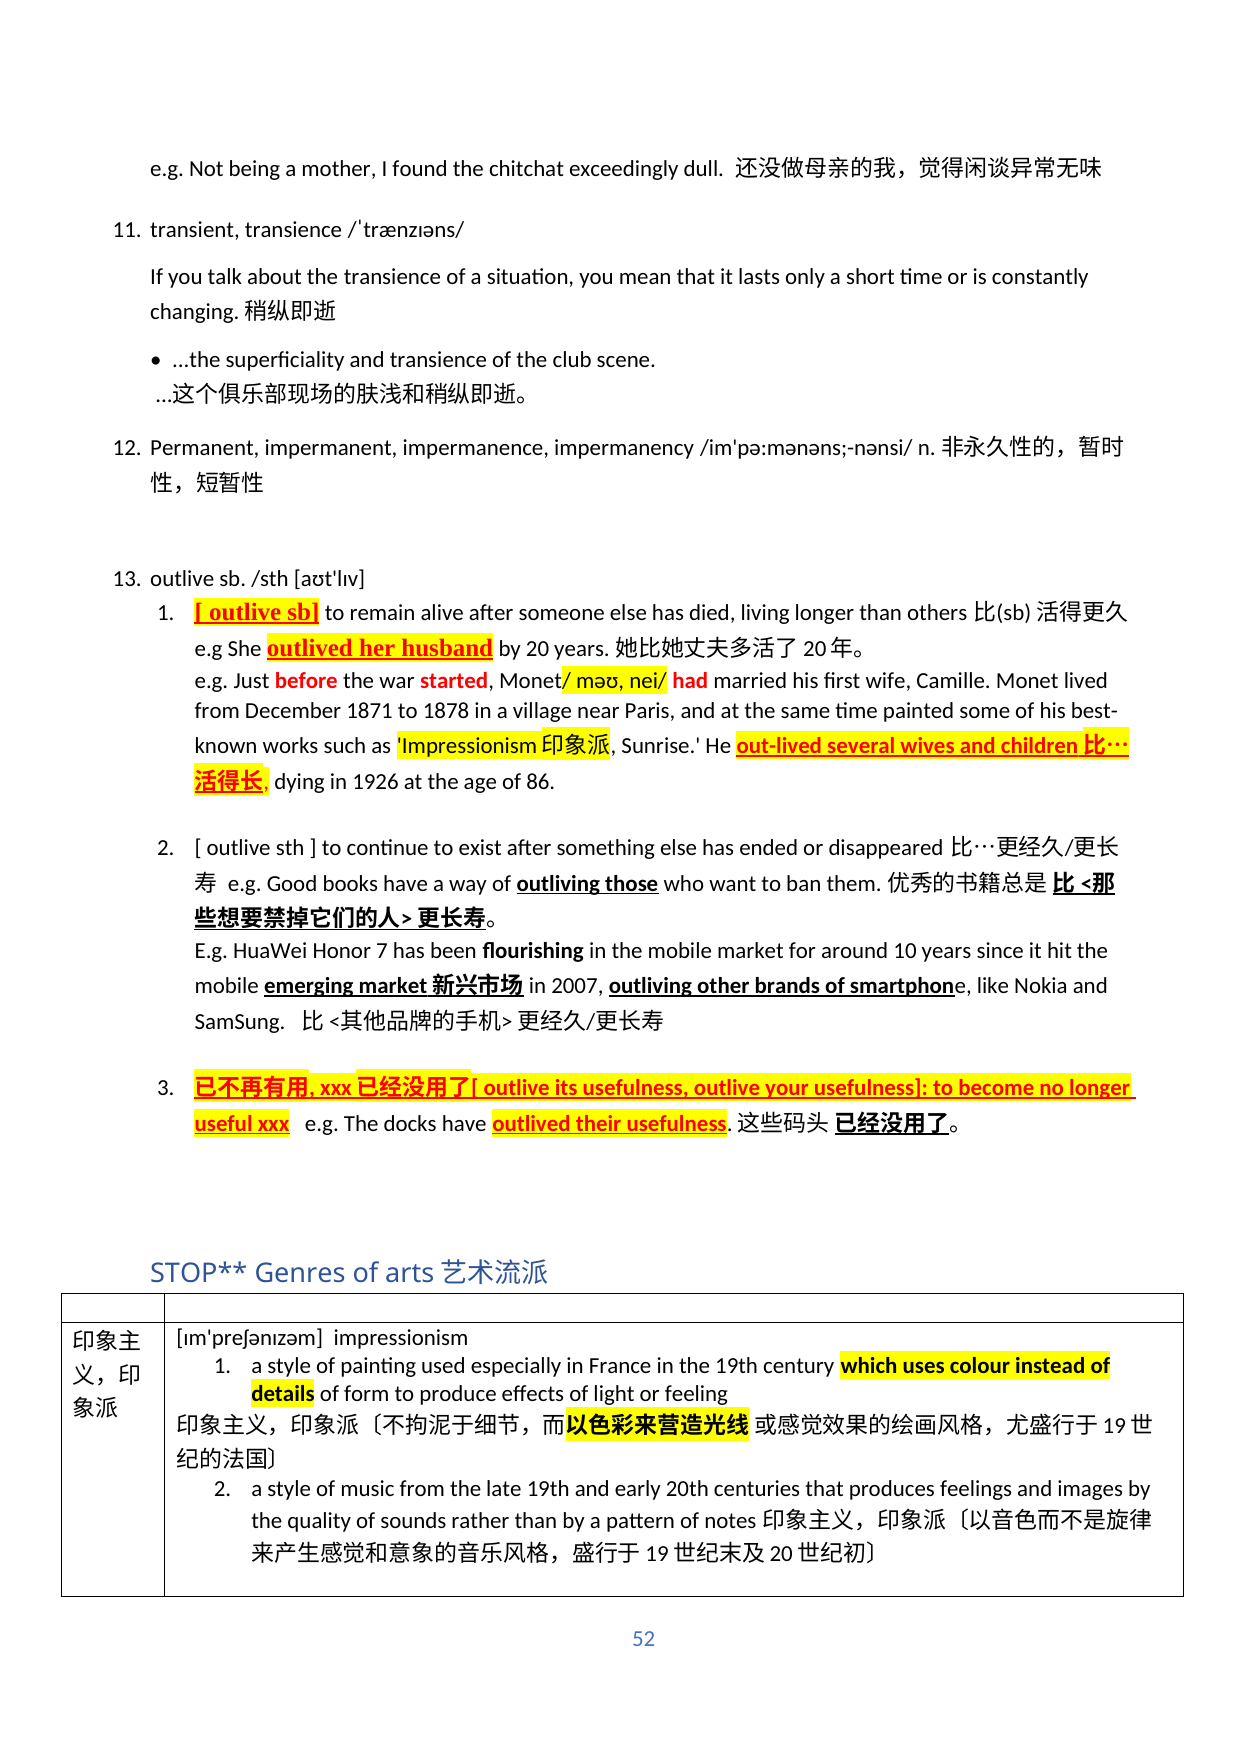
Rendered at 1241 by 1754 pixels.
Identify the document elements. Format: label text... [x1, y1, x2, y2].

list e.g. Just before the war started, Monet/ məʊ, nei/ had married his first wife, Camille. Monet lived from December 1871 to 1878 in a village near Paris, and at the same time painted some of his best-known works such as 'Impressionism印象派, Sunrise.' He out-lived several wives and children比…活得长, dying in 1926 at the age of 86. [194, 666, 1137, 796]
list [ outlive sth ] to continue to exist after something else has ended or disappeared 比…更经久/更长寿 e.g. Good books have a way of outliving those who want to ban them. 优秀的书籍总是 比 <那些想要禁掉它们的人> 更长寿。 [157, 828, 1137, 933]
table_header [62, 1294, 164, 1322]
table_cell 印象主义，印象派 [62, 1323, 164, 1596]
list Permanent, impermanent, impermanence, impermanency /im'pə:mənəns;-nənsi/ n. 非永久性的，暂时性，短暂性 [112, 429, 1137, 498]
list outlive sb. /sth [aʊt'lɪv] [112, 564, 1137, 592]
text If you talk about the transience of a situation, you mean that it lasts only a short time or is constantly changing. 稍纵即逝 [150, 262, 1137, 326]
list [ outlive sb] to remain alive after someone else has died, living longer than others 比(sb) 活得更久 e.g She outlived her husband by 20 years. 她比她丈夫多活了20年。 [157, 594, 1137, 663]
table_header [165, 1294, 1183, 1322]
subtitle STOP** Genres of arts艺术流派 [150, 1251, 1137, 1290]
list e.g. Not being a mother, I found the chitchat exceedingly dull. 还没做母亲的我，觉得闲谈异常无味 [150, 150, 1137, 213]
text • ...the superficiality and transience of the club scene. ...这个俱乐部现场的肤浅和稍纵即逝。 [150, 346, 1137, 409]
list E.g. HuaWei Honor 7 has been flourishing in the mobile market for around 10 years since it hit the mobile emerging market新兴市场 in 2007, outliving other brands of smartphone, like Nokia and SamSung. 比 <其他品牌的手机> 更经久/更长寿 [194, 936, 1137, 1036]
list transient, transience /ˈtrænzɪəns/ [112, 216, 1137, 244]
list 已不再有用, xxx已经没用了[ outlive its usefulness, outlive your usefulness]: to become no longer useful xxx e.g. The docks have outlived their usefulness. 这些码头 已经没用了。 [157, 1068, 1137, 1138]
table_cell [165, 1323, 1183, 1596]
